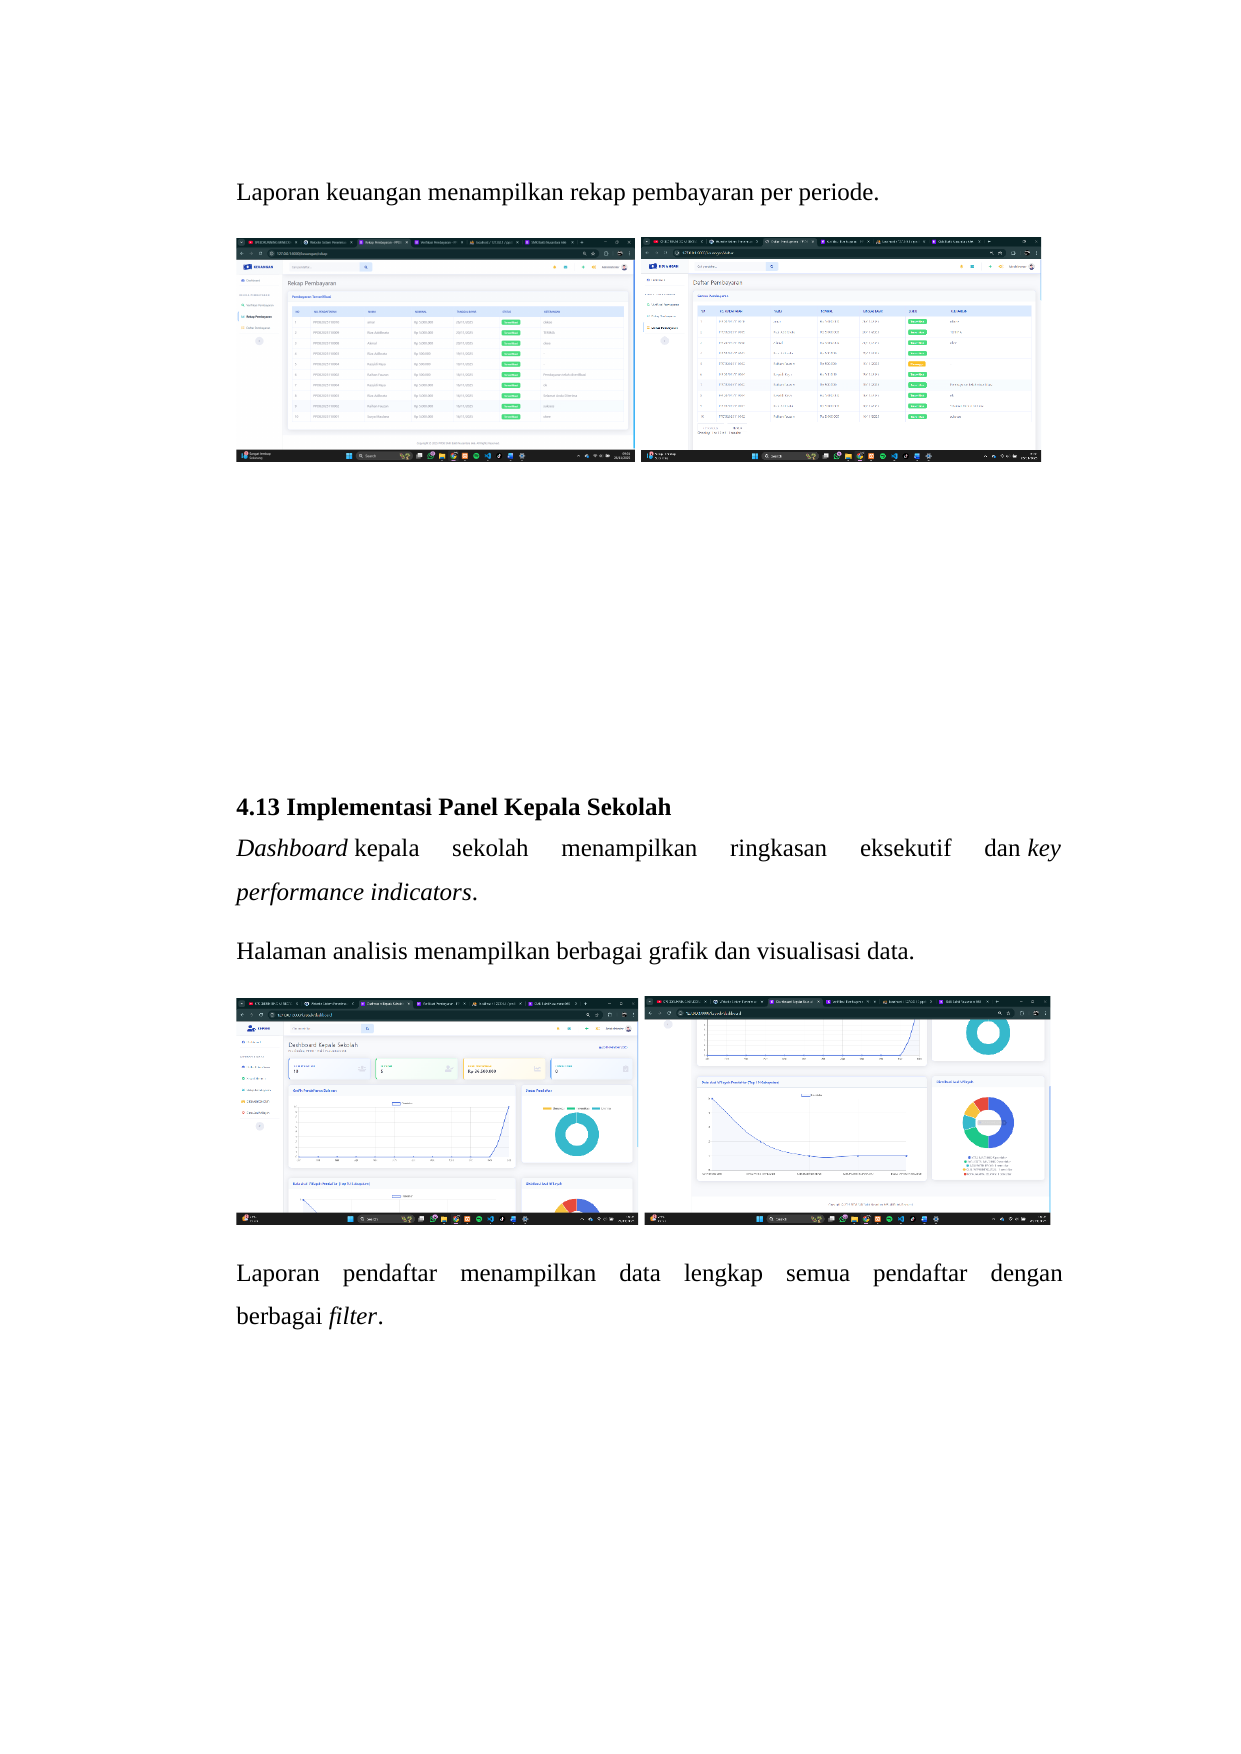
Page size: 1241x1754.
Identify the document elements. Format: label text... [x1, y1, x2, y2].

text Laporan pendaftar menampilkan data lengkap semua pendaftar dengan berbagai filter. [236, 1258, 1063, 1330]
subtitle 4.13 Implementasi Panel Kepala Sekolah [236, 792, 1063, 821]
picture [644, 996, 1051, 1225]
picture [641, 237, 1042, 462]
text Halaman analisis menampilkan berbagai grafik dan visualisasi data. [236, 936, 1063, 965]
picture [236, 998, 639, 1225]
picture [236, 238, 635, 462]
text Laporan keuangan menampilkan rekap pembayaran per periode. [236, 177, 1063, 206]
text Dashboard kepala sekolah menampilkan ringkasan eksekutif dan key performance indicators. [236, 833, 1063, 905]
